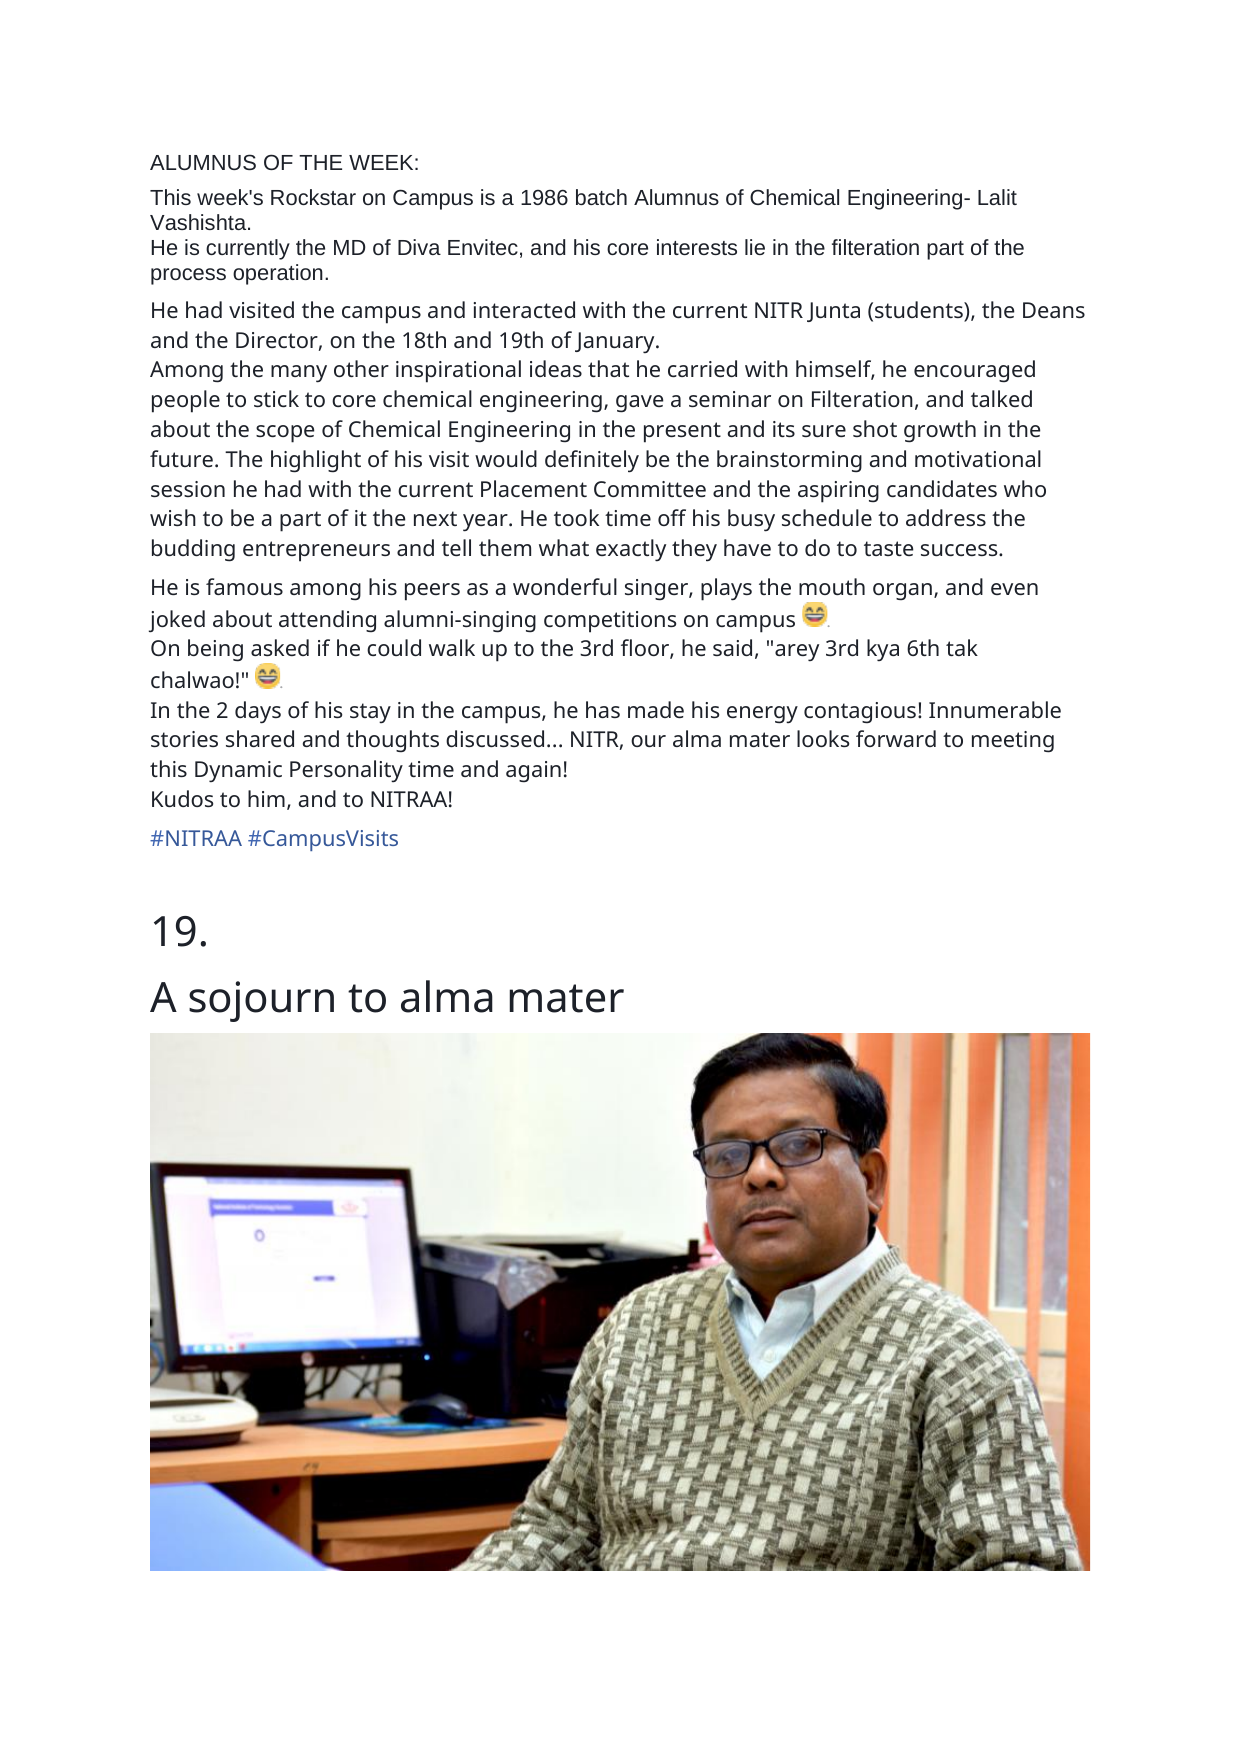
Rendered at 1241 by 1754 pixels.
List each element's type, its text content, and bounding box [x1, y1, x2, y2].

text He is famous among his peers as a wonderful singer, plays the mouth organ, and even joked about attending alumni-singing competitions on campus 😄 On being asked if he could walk up to the 3rd floor, he said, "arey 3rd kya 6th tak chalwao!" 😄 In the 2 days of his stay in the campus, he has made his energy contagious! Innumerable stories shared and thoughts discussed... NITR, our alma mater looks forward to meeting this Dynamic Personality time and again! Kudos to him, and to NITRAA! [150, 572, 1090, 814]
text #NITRAA #CampusVisits [150, 823, 1090, 853]
text This week's Rockstar on Campus is a 1986 batch Alumnus of Chemical Engineering- Lalit Vashishta. He is currently the MD of Diva Envitec, and his core interests lie in the filteration part of the process operation. [150, 184, 1090, 285]
picture [802, 602, 828, 627]
text 19. [150, 901, 1090, 958]
text He had visited the campus and interacted with the current NITR Junta (students), the Deans and the Director, on the 18th and 19th of January. Among the many other inspirational ideas that he carried with himself, he encouraged people to stick to core chemical engineering, gave a seminar on Filteration, and talked about the scope of Chemical Engineering in the present and its sure shot growth in the future. The highlight of his visit would definitely be the brainstorming and motivational session he had with the current Placement Committee and the aspiring candidates who wish to be a part of it the next year. He took time off his busy schedule to address the budding entrepreneurs and tell them what exactly they have to do to taste success. [150, 295, 1090, 563]
text A sojourn to alma mater [150, 968, 1090, 1024]
picture [150, 1033, 1091, 1571]
picture [255, 663, 281, 689]
text ALUMNUS OF THE WEEK: [150, 150, 1090, 175]
